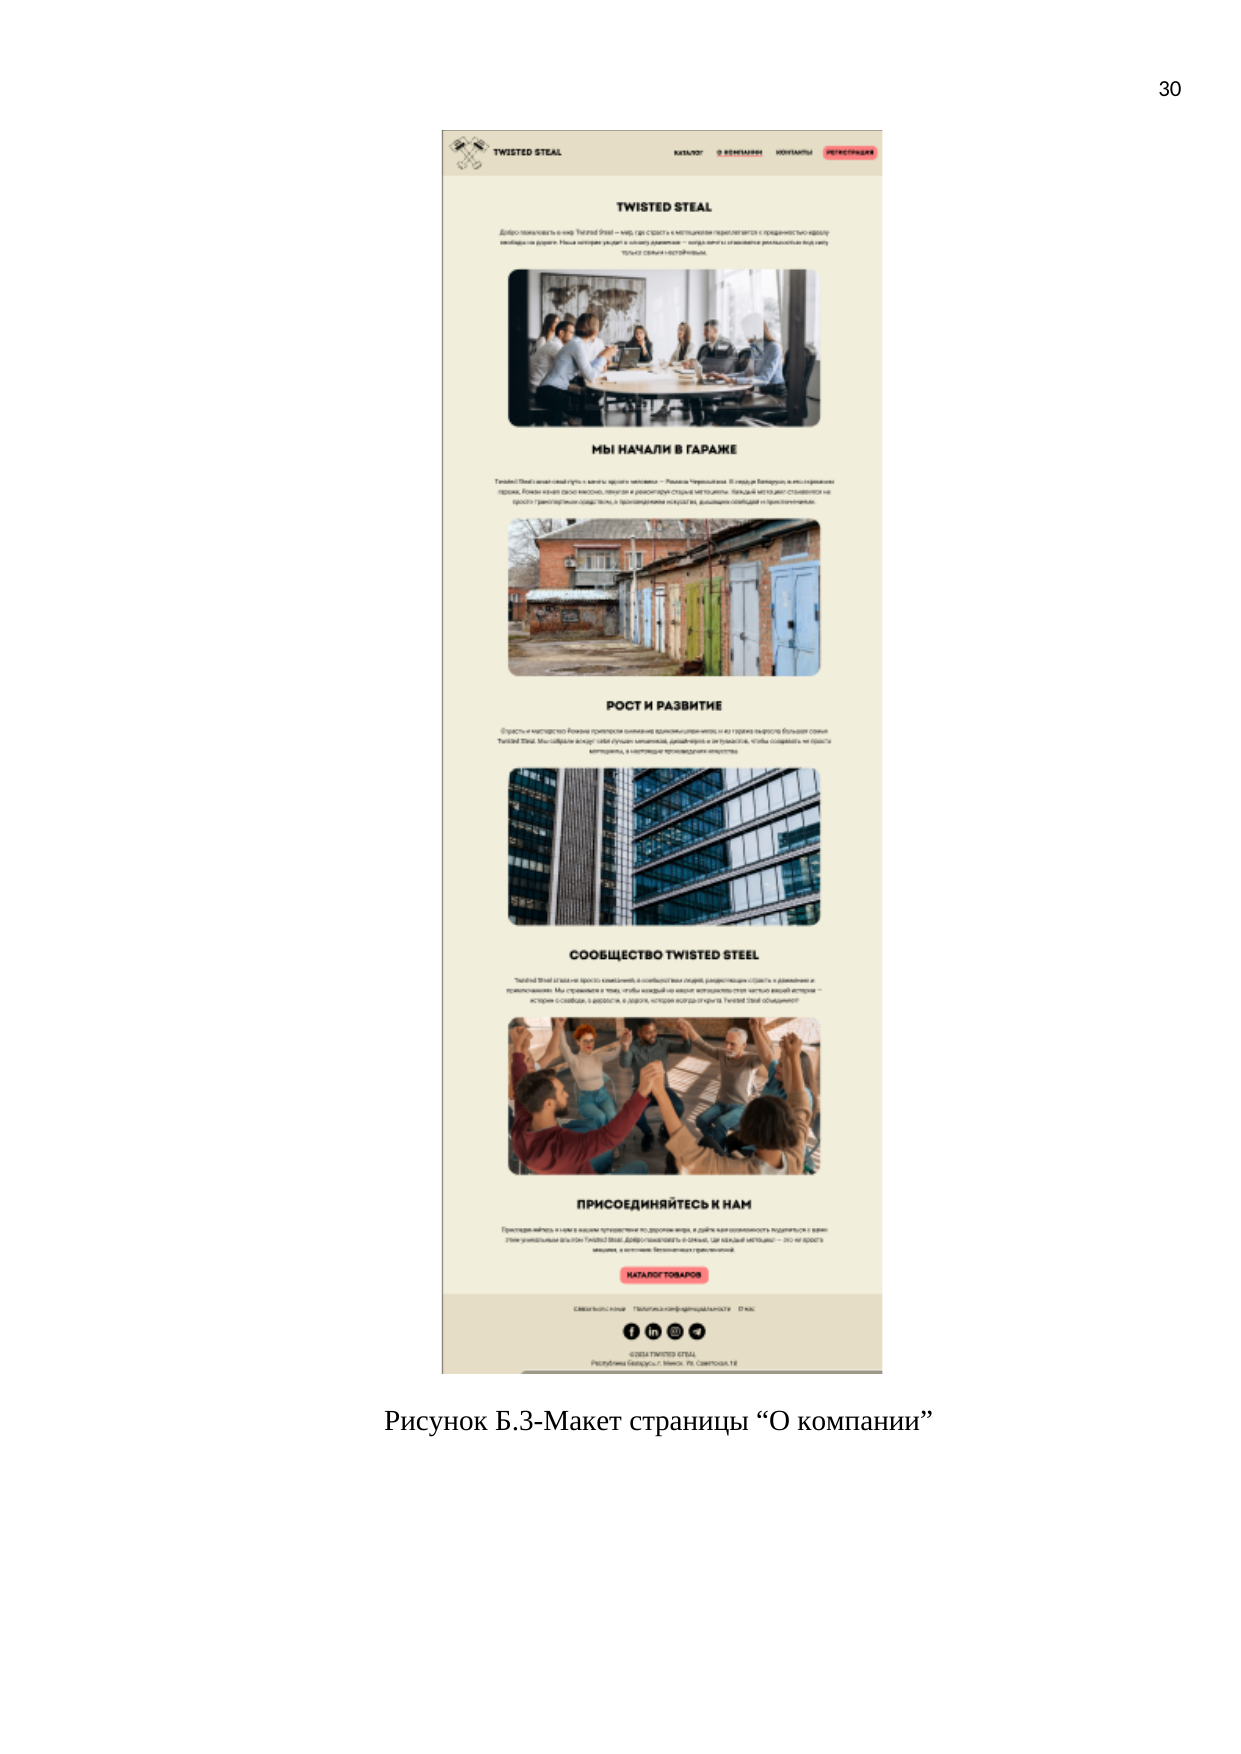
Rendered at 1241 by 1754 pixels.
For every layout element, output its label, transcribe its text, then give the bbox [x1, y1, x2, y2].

text Рисунок Б.3-Макет страницы “О компании” [136, 1403, 1181, 1437]
picture [441, 130, 883, 1374]
